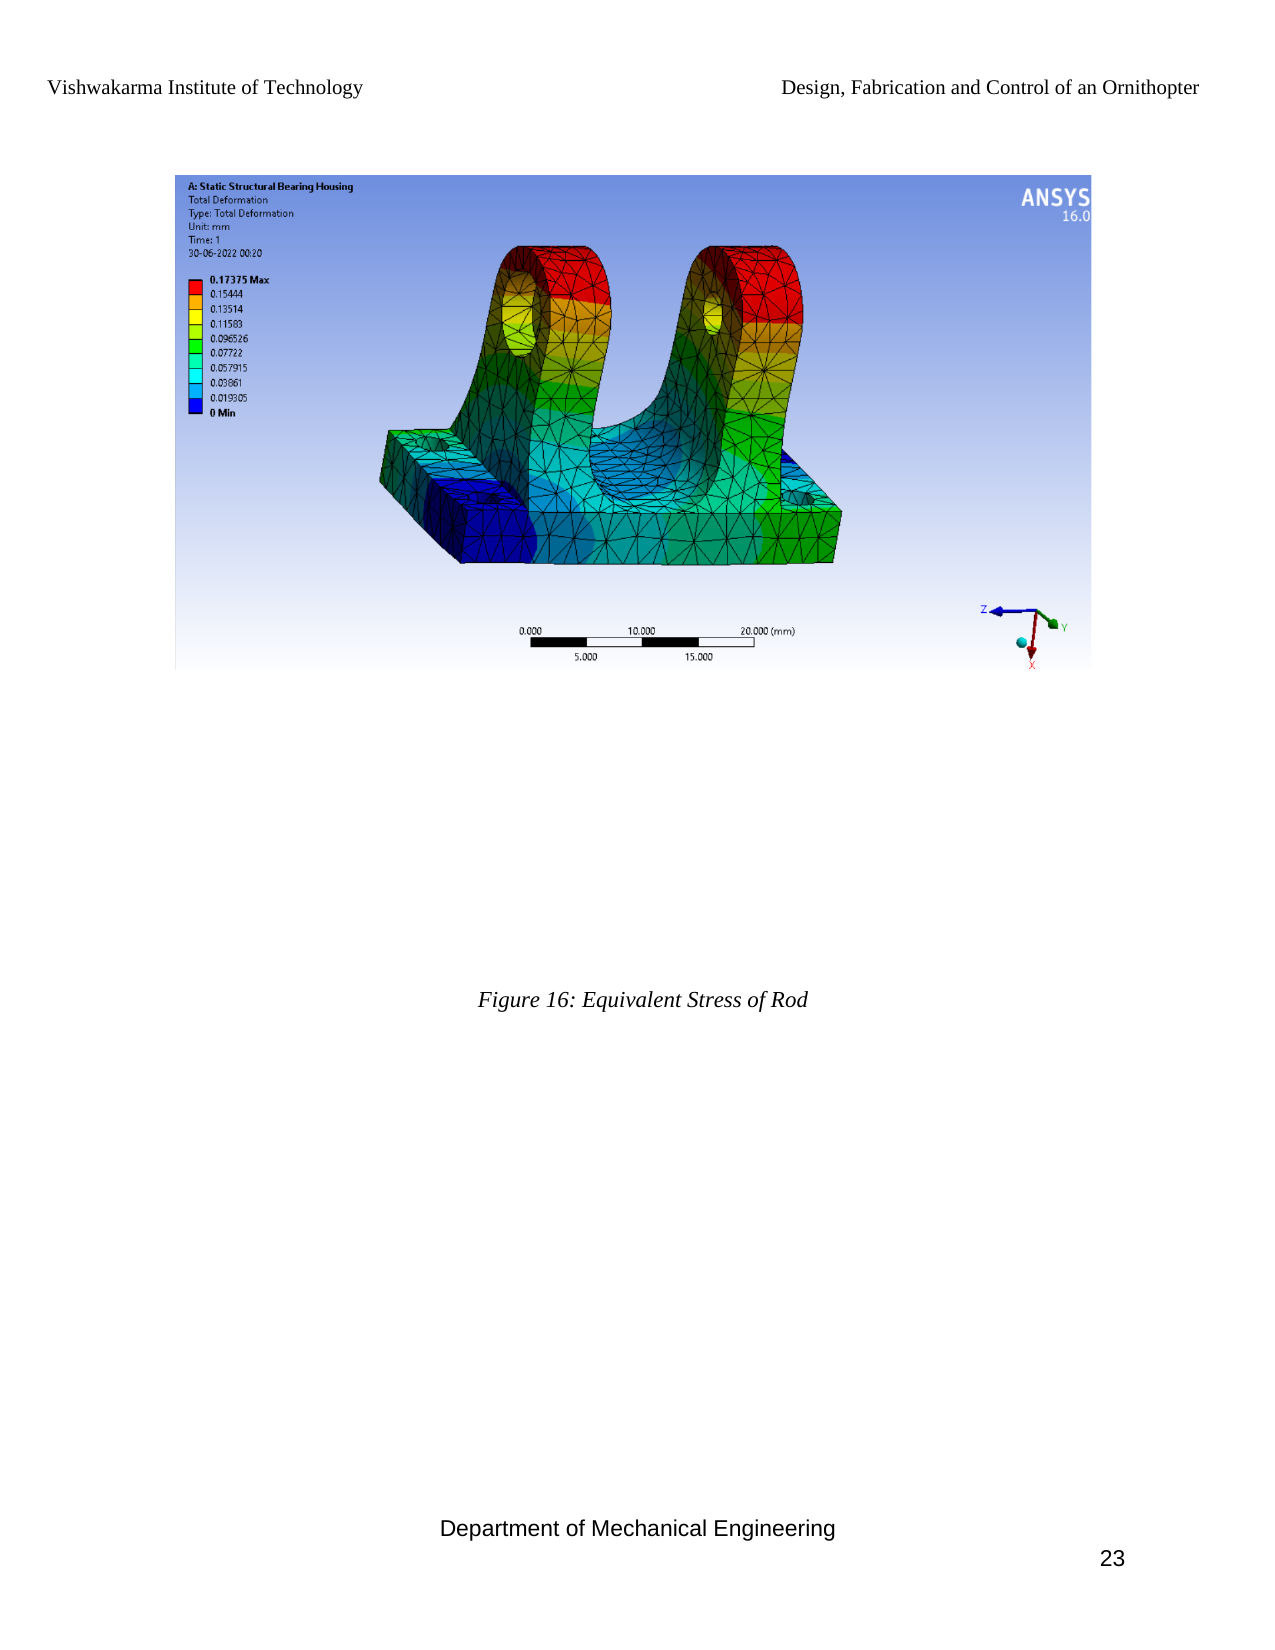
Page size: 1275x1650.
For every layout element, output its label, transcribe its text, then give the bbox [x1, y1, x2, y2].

picture [175, 175, 1092, 670]
text Figure 16: Equivalent Stress of Rod [150, 986, 1125, 1012]
